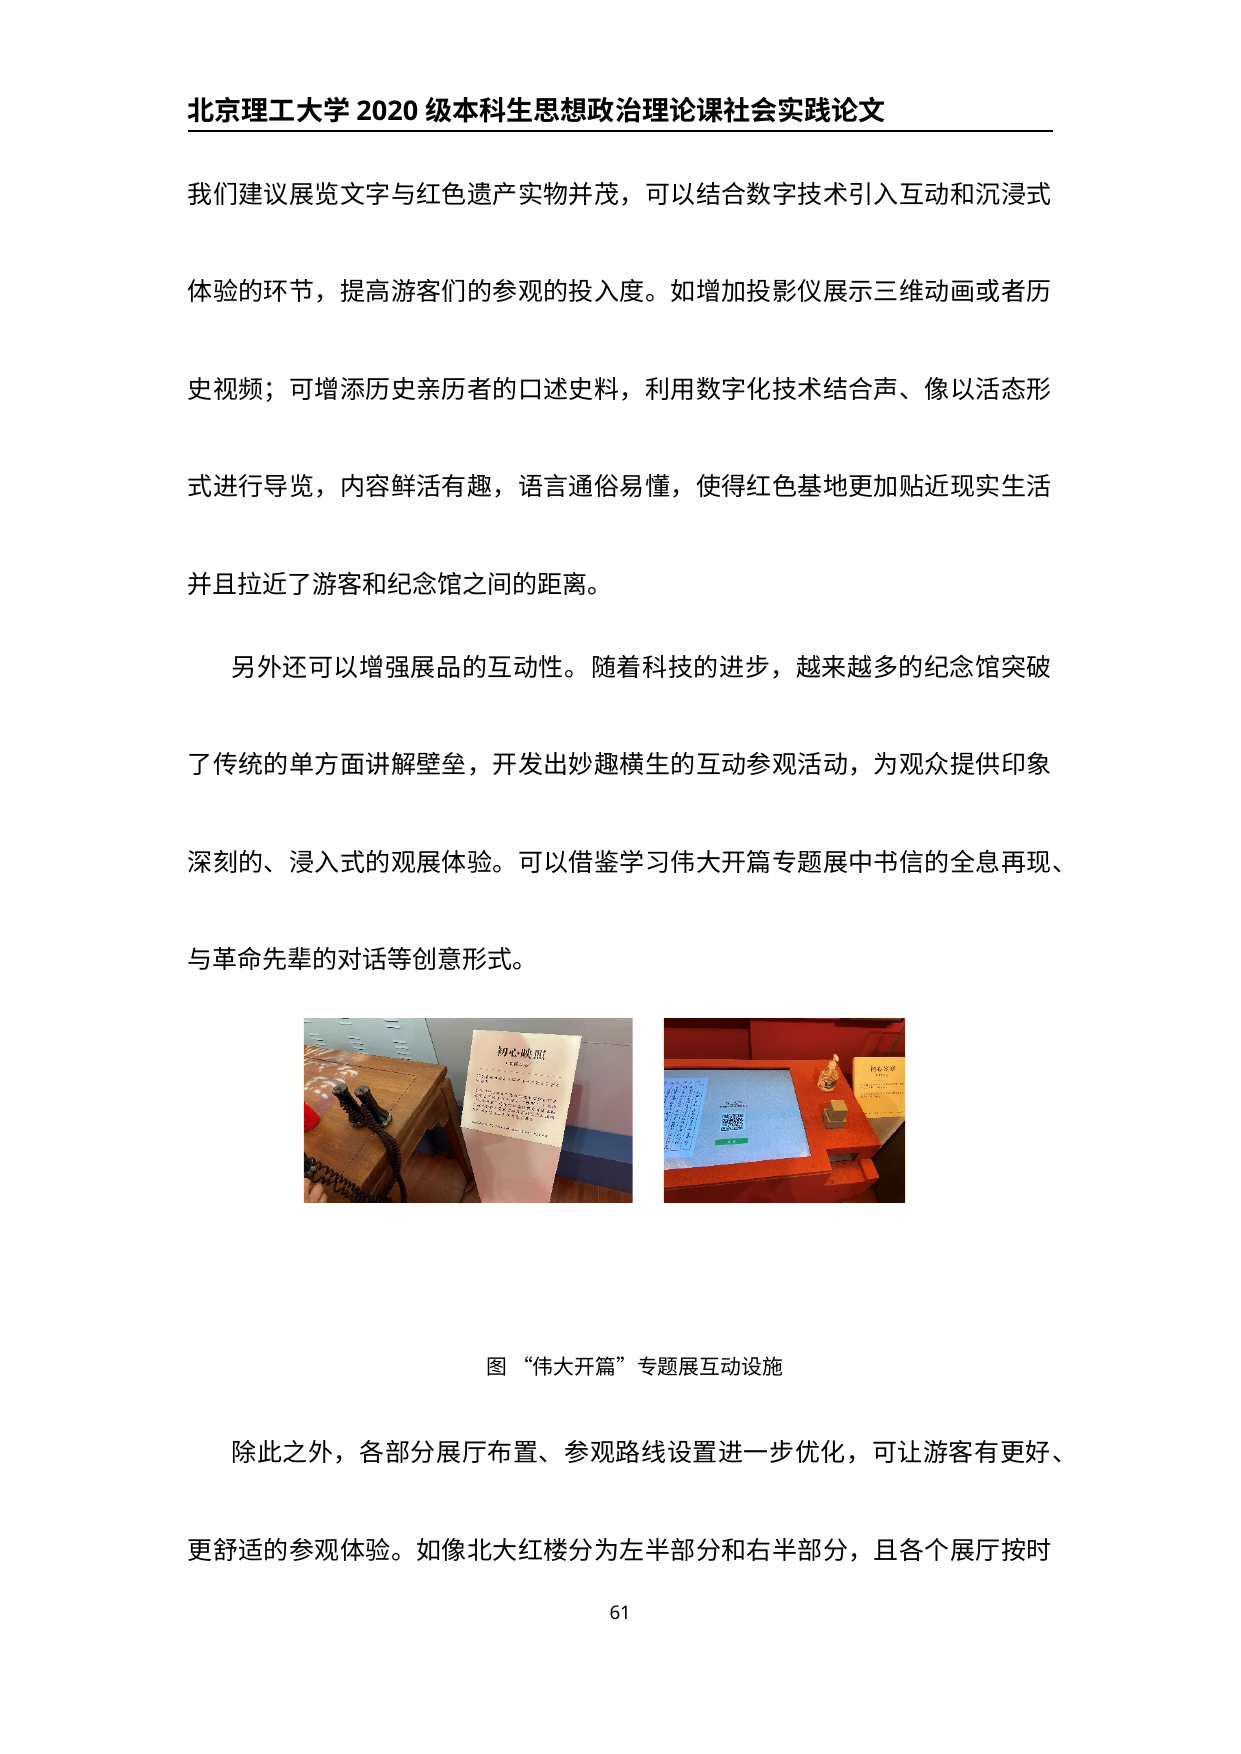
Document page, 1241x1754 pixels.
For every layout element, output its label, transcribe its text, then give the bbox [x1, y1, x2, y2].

text 另外还可以增强展品的互动性。随着科技的进步，越来越多的纪念馆突破了传统的单方面讲解壁垒，开发出妙趣横生的互动参观活动，为观众提供印象深刻的、浸入式的观展体验。可以借鉴学习伟大开篇专题展中书信的全息再现、与革命先辈的对话等创意形式。 [187, 633, 1053, 990]
picture [303, 1018, 633, 1203]
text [187, 160, 1053, 615]
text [187, 1418, 1053, 1581]
picture [663, 1018, 906, 1203]
